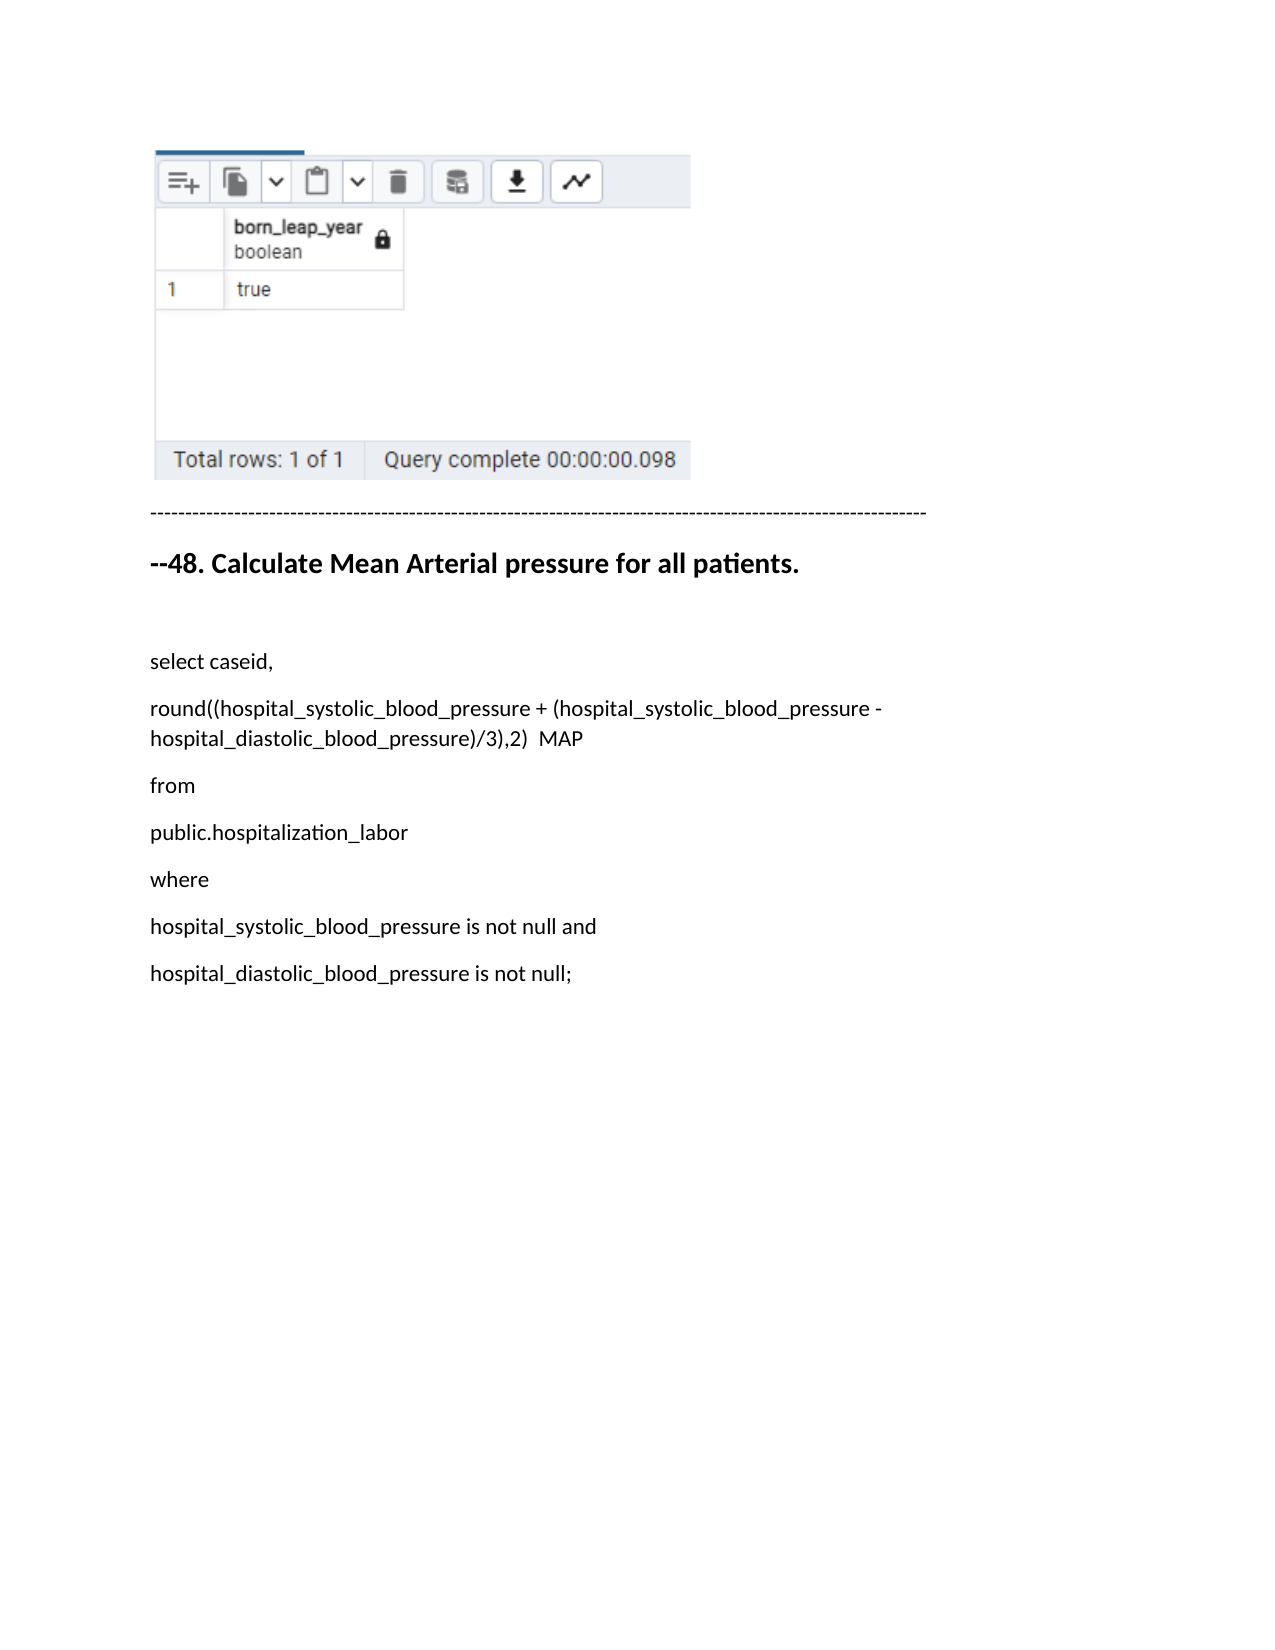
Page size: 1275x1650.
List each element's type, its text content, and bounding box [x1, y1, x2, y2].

text hospital_diastolic_blood_pressure is not null; [150, 959, 1125, 987]
text --------------------------------------------------------------------------------------------------------------- [150, 498, 1125, 527]
text --48. Calculate Mean Arterial pressure for all patients. [150, 545, 1125, 581]
text hospital_systolic_blood_pressure is not null and [150, 912, 1125, 940]
text round((hospital_systolic_blood_pressure + (hospital_systolic_blood_pressure - hospital_diastolic_blood_pressure)/3),2) MAP [150, 694, 1125, 752]
picture [150, 150, 691, 480]
text select caseid, [150, 647, 1125, 675]
text from [150, 771, 1125, 799]
text public.hospitalization_labor [150, 818, 1125, 846]
text where [150, 865, 1125, 893]
